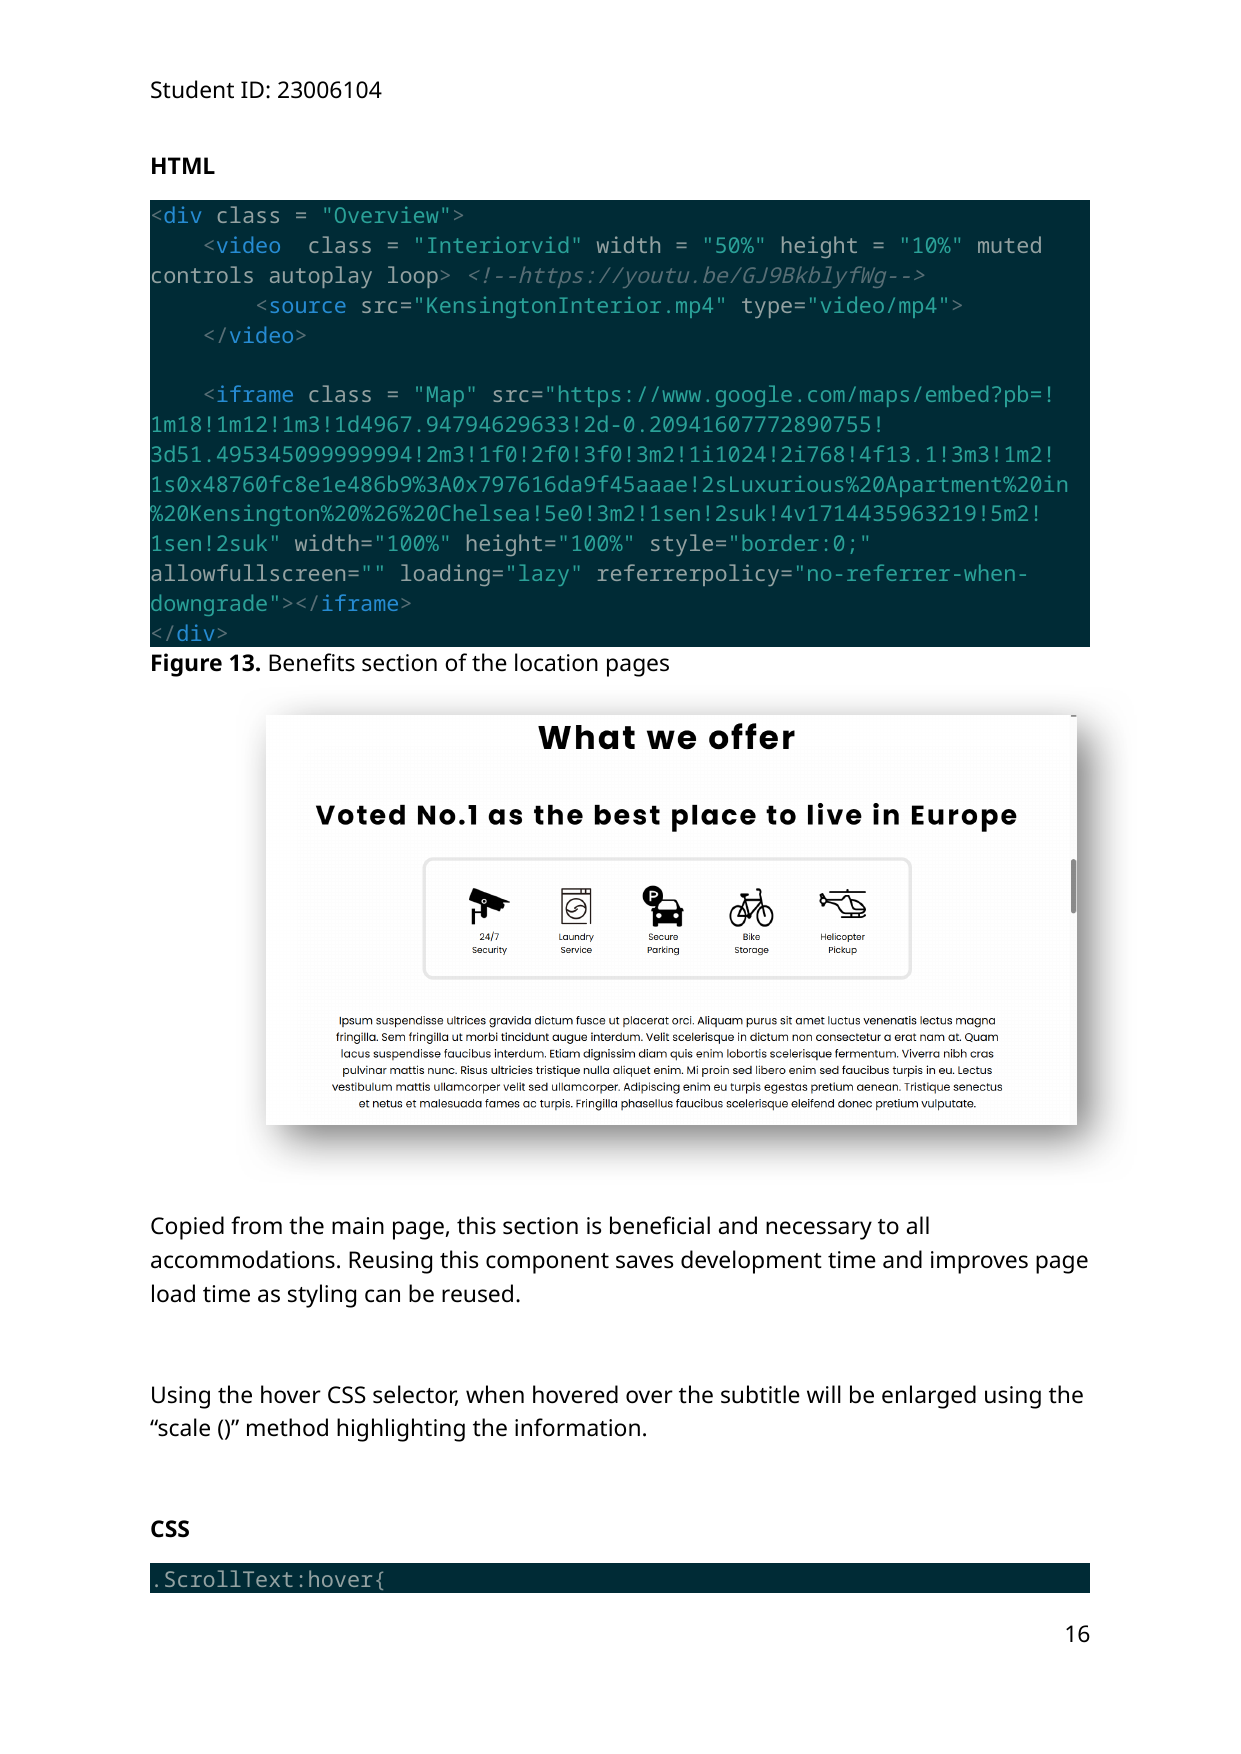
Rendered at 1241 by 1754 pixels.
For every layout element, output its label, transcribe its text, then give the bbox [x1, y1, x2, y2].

picture [266, 715, 1077, 1125]
text .ScrollText:hover{ [150, 1563, 1090, 1593]
text <video class = "Interiorvid" width = "50%" height = "10%" muted controls autoplay loop> <!--https://youtu.be/GJ9BkblyfWg--> [150, 230, 1090, 290]
text <source src="KensingtonInterior.mp4" type="video/mp4"> [150, 290, 1090, 319]
text CSS [150, 1513, 1090, 1544]
text Figure 13. Benefits section of the location pages [150, 647, 1090, 678]
text </video> [150, 319, 1090, 349]
text HTML [150, 150, 1090, 181]
text </div> [150, 617, 1090, 647]
text <iframe class = "Map" src="https://www.google.com/maps/embed?pb=!1m18!1m12!1m3!1d4967.94794629633!2d-0.20941607772890755!3d51.495345099999994!2m3!1f0!2f0!3f0!3m2!1i1024!2i768!4f13.1!3m3!1m2!1s0x48760fc8e1e486b9%3A0x797616da9f45aaae!2sLuxurious%20Apartment%20in%20Kensington%20%26%20Chelsea!5e0!3m2!1sen!2suk!4v1714435963219!5m2!1sen!2suk" width="100%" height="100%" style="border:0;" allowfullscreen="" loading="lazy" referrerpolicy="no-referrer-when-downgrade"></iframe> [150, 379, 1090, 617]
text <div class = "Overview"> [150, 200, 1090, 230]
text Using the hover CSS selector, when hovered over the subtitle will be enlarged using the “scale ()” method highlighting the information. [150, 1378, 1090, 1443]
